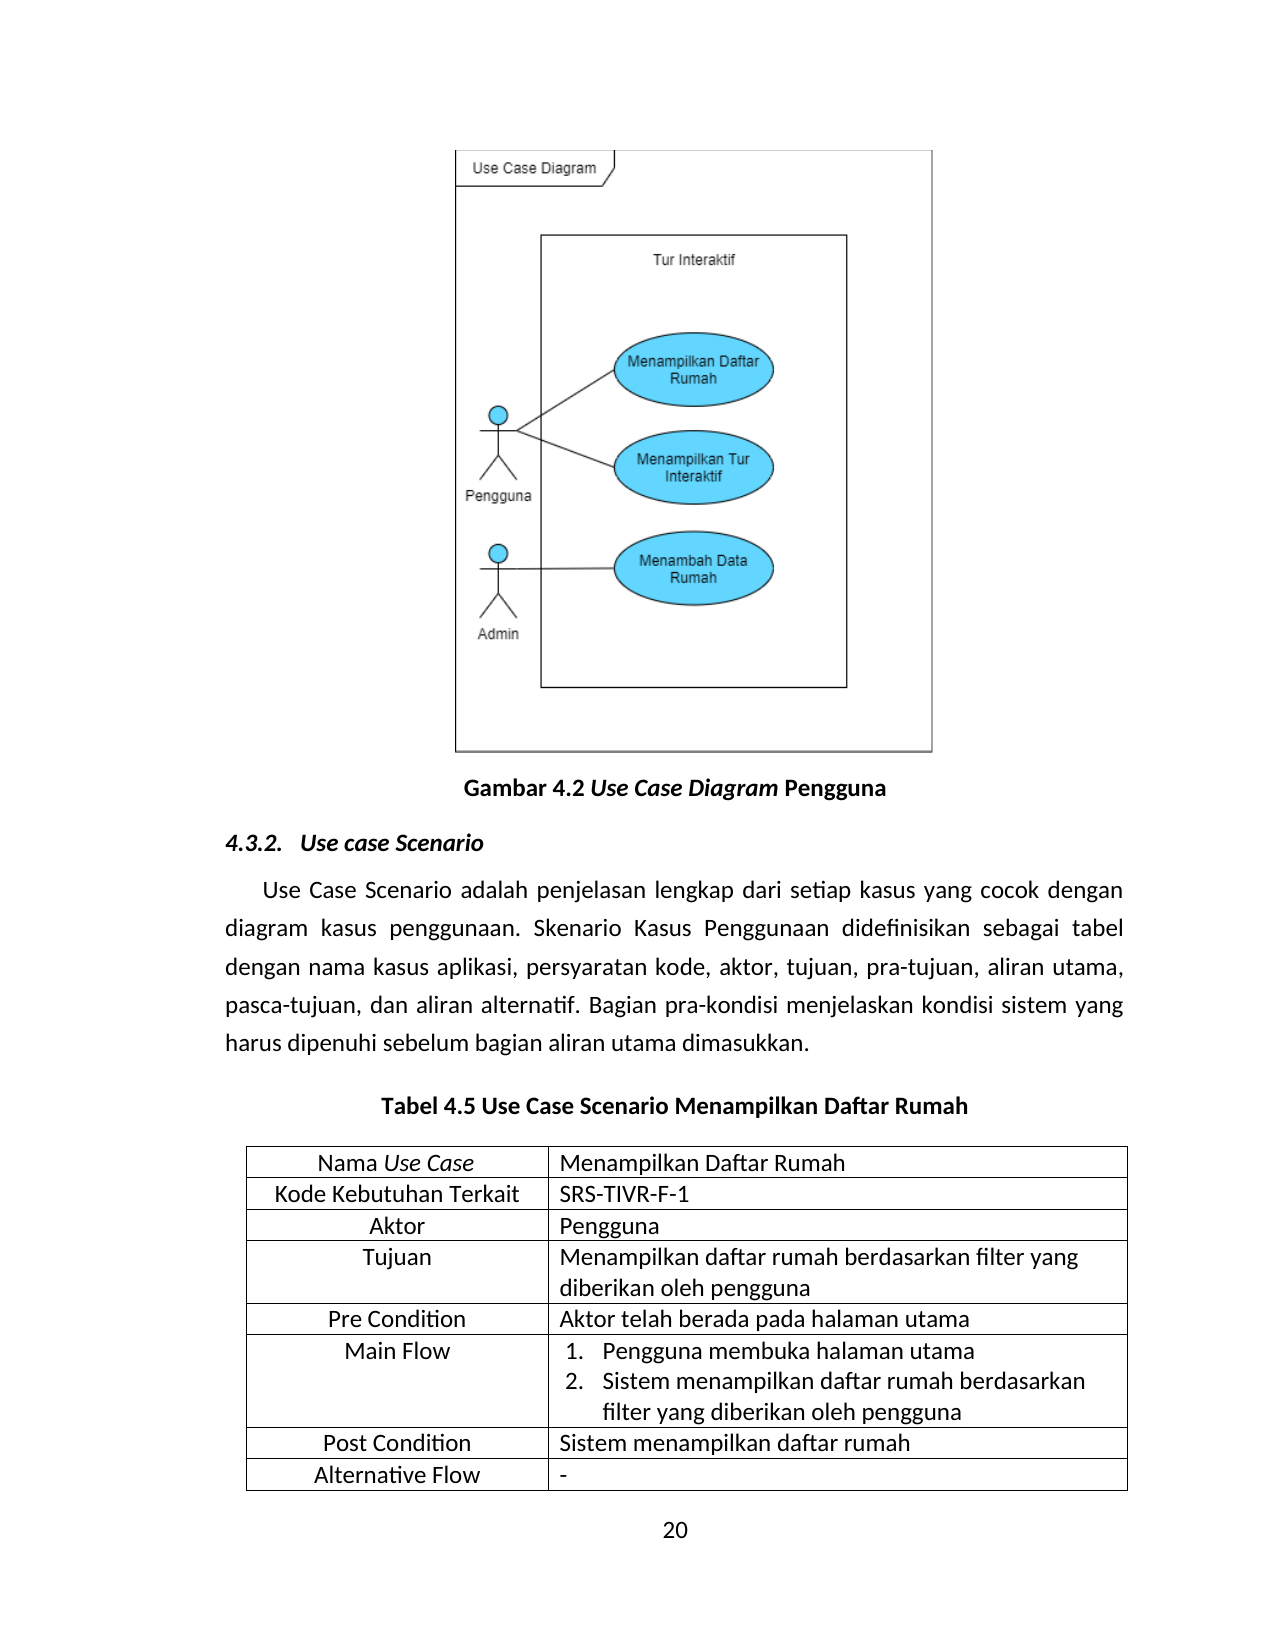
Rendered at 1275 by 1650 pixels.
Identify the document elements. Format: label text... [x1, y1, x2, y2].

table_header Nama Use Case [247, 1147, 548, 1177]
table_cell Pengguna [549, 1210, 1127, 1240]
table_cell Aktor telah berada pada halaman utama [549, 1304, 1127, 1334]
table_cell Menampilkan daftar rumah berdasarkan filter yang diberikan oleh pengguna [549, 1241, 1127, 1302]
table_cell SRS-TIVR-F-1 [549, 1178, 1127, 1209]
table_cell Alternative Flow [247, 1459, 548, 1490]
table_header Menampilkan Daftar Rumah [549, 1147, 1127, 1177]
table_cell Post Condition [247, 1428, 548, 1458]
table_cell Sistem menampilkan daftar rumah [549, 1428, 1127, 1458]
text Use case Scenario [225, 827, 1125, 858]
picture [455, 150, 933, 753]
table_cell Main Flow [247, 1335, 548, 1427]
text Tabel 4.5 Use Case Scenario Menampilkan Daftar Rumah [225, 1090, 1125, 1121]
table_cell Pengguna membuka halaman utama Sistem menampilkan daftar rumah berdasarkan filter yang diberikan oleh pengguna [549, 1335, 1127, 1427]
table_cell Tujuan [247, 1241, 548, 1302]
text Use Case Scenario adalah penjelasan lengkap dari setiap kasus yang cocok dengan diagram kasus penggunaan. Skenario Kasus Penggunaan didefinisikan sebagai tabel dengan nama kasus aplikasi, persyaratan kode, aktor, tujuan, pra-tujuan, aliran utama, pasca-tujuan, dan aliran alternatif. Bagian pra-kondisi menjelaskan kondisi sistem yang harus dipenuhi sebelum bagian aliran utama dimasukkan. [225, 874, 1125, 1057]
table_cell Pre Condition [247, 1304, 548, 1334]
table_cell - [549, 1459, 1127, 1490]
table_cell Aktor [247, 1210, 548, 1240]
table_cell Kode Kebutuhan Terkait [247, 1178, 548, 1209]
